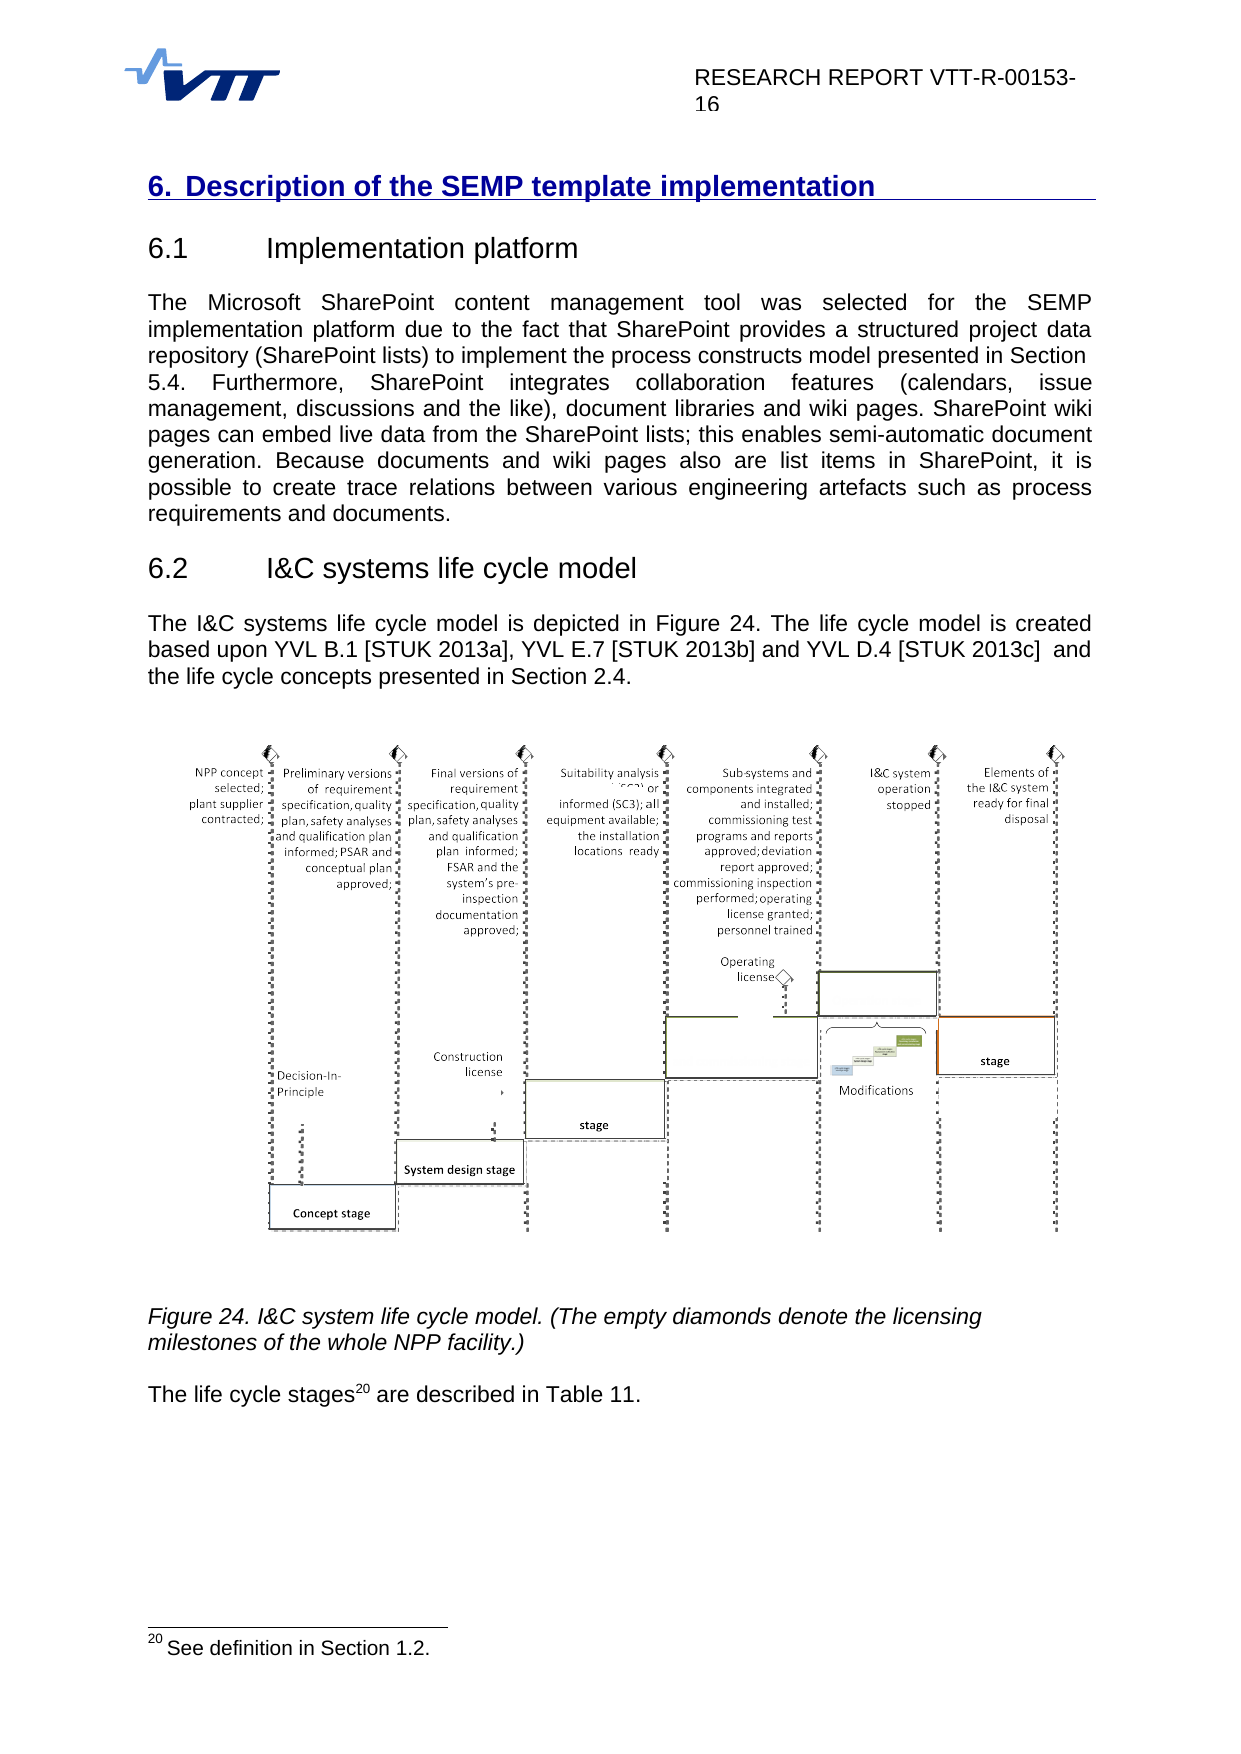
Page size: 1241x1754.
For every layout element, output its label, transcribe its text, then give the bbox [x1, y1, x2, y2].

picture [784, 969, 794, 1014]
picture [830, 1025, 922, 1030]
picture [809, 745, 816, 752]
subtitle Description of the SEMP template implementation [148, 169, 1121, 203]
picture [408, 768, 519, 976]
picture [811, 748, 823, 760]
picture [515, 745, 523, 753]
picture [517, 747, 530, 760]
picture [190, 768, 264, 865]
picture [656, 745, 664, 753]
picture [777, 971, 790, 984]
picture [658, 748, 670, 760]
text the life cycle concepts presented in Section 2.4. [148, 663, 1121, 689]
picture [985, 767, 1049, 777]
picture [276, 768, 393, 929]
picture [809, 745, 828, 970]
picture [389, 745, 408, 1139]
text 5.4. Furthermore, SharePoint integrates collaboration features (calendars, issue management, discussions and the like), document libraries and wiki pages. SharePoint wiki pages can embed live data from the SharePoint lists; this enables semi-automatic document generation. Because documents and wiki pages also are list items in SharePoint, it is possible to create trace relations between various engineering artefacts such as process requirements and documents. [148, 368, 1093, 527]
picture [967, 783, 1048, 883]
subtitle Implementation platform [148, 231, 1121, 264]
picture [871, 768, 931, 868]
text Figure 24. I&C system life cycle model. (The empty diamonds denote the licensing milestones of the whole NPP facility.) [148, 1303, 1091, 1356]
picture [261, 745, 280, 1184]
text The I&C systems life cycle model is depicted in Figure 24. The life cycle model is created based upon YVL B.1 [STUK 2013a], YVL E.7 [STUK 2013b] and YVL D.4 [STUK 2013c] and [148, 610, 1093, 663]
picture [434, 1052, 502, 1061]
picture [389, 745, 396, 752]
picture [929, 747, 942, 760]
picture [927, 745, 935, 753]
picture [261, 745, 269, 753]
picture [1048, 748, 1060, 760]
text The life cycle stages20 are described in Table 11. [148, 1381, 1121, 1407]
text 20 See definition in Section 1.2. [148, 1626, 1121, 1660]
picture [1046, 745, 1053, 752]
picture [263, 747, 276, 760]
picture [830, 1035, 922, 1076]
picture [656, 745, 675, 1016]
picture [268, 745, 1065, 1242]
picture [547, 768, 659, 881]
picture [515, 745, 534, 1081]
subtitle I&C systems life cycle model [148, 552, 1121, 585]
picture [391, 748, 403, 760]
text The Microsoft SharePoint content management tool was selected for the SEMP implementation platform due to the fact that SharePoint provides a structured project data repository (SharePoint lists) to implement the process constructs model presented in Section [148, 289, 1093, 368]
picture [840, 1085, 913, 1095]
picture [526, 1081, 664, 1138]
